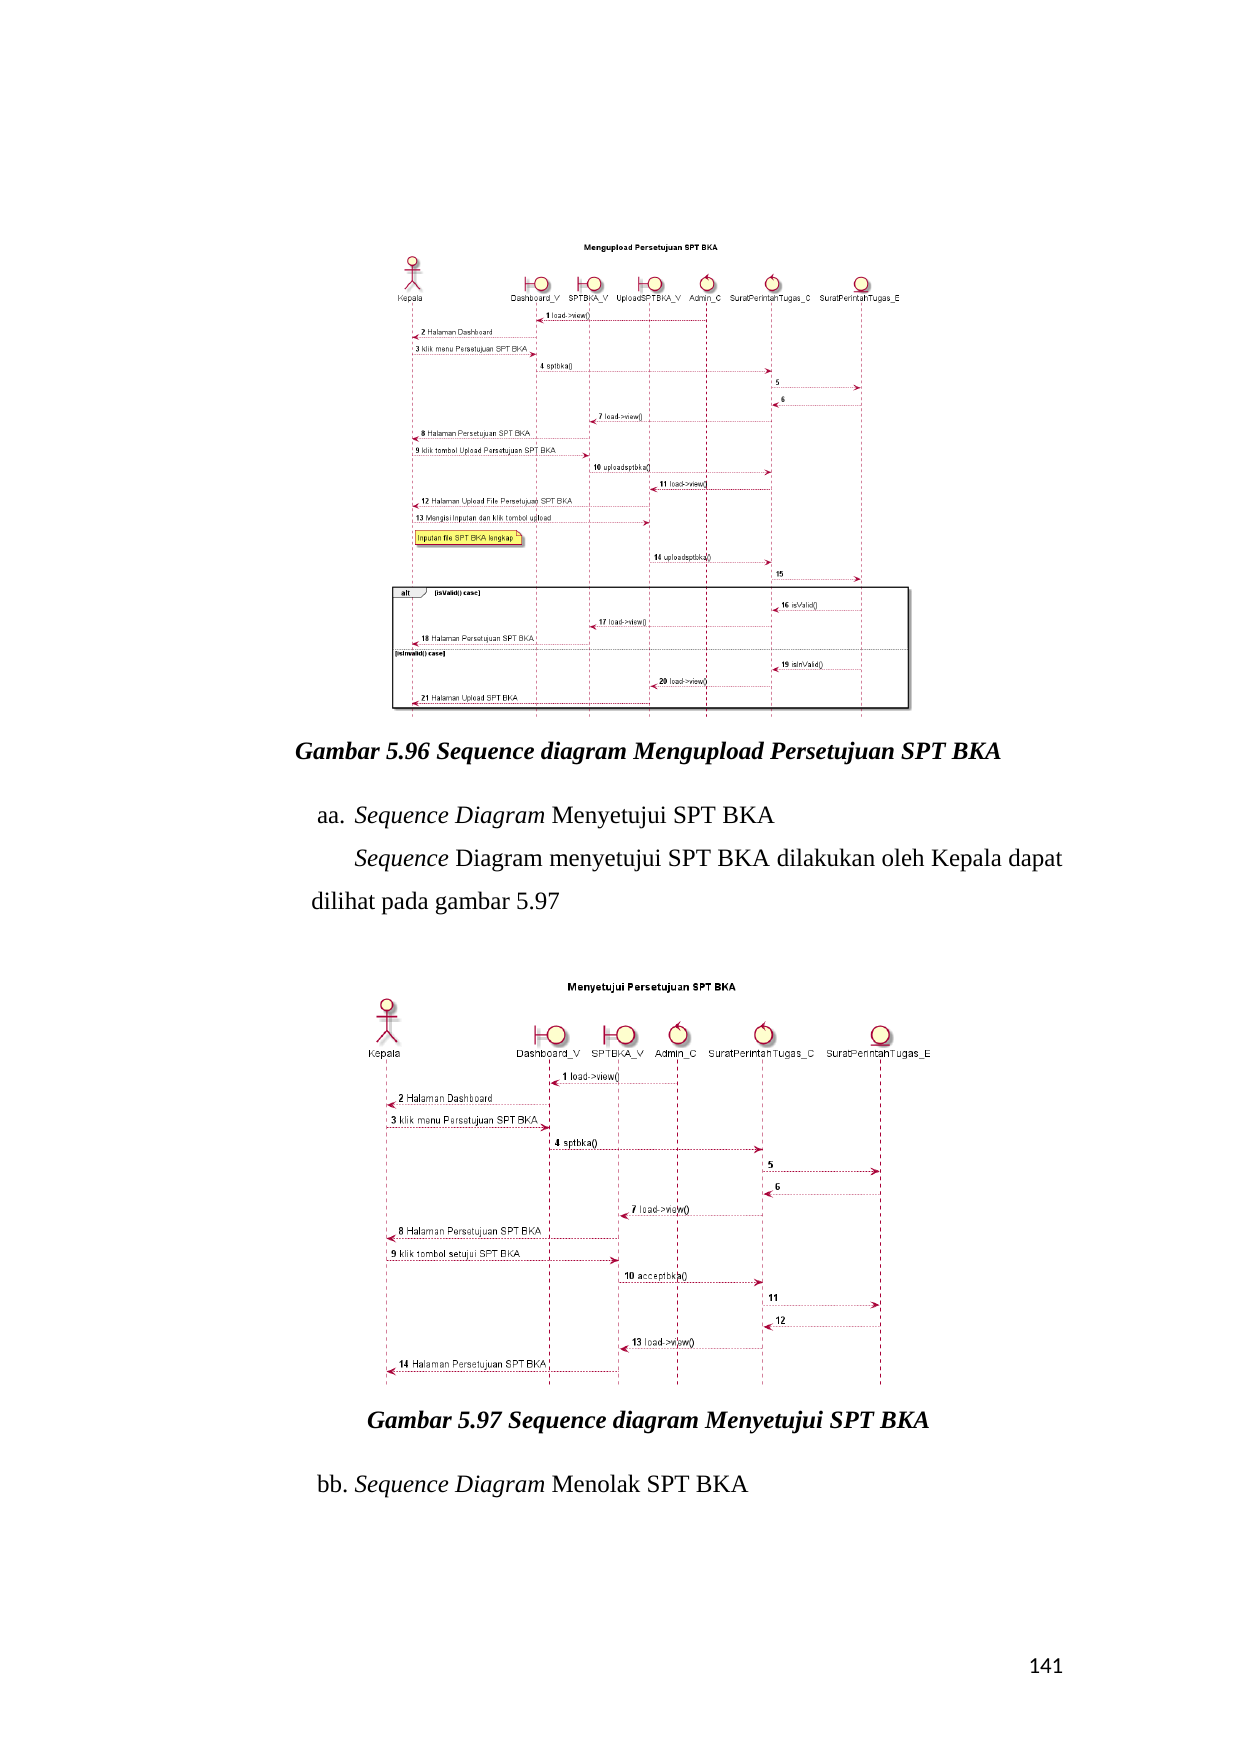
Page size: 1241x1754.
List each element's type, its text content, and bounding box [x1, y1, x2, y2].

picture [386, 236, 914, 723]
list Sequence Diagram Menyetujui SPT BKA [317, 800, 1063, 829]
text Gambar 5.97 Sequence diagram Menyetujui SPT BKA [236, 1405, 1063, 1434]
list Sequence Diagram menyetujui SPT BKA dilakukan oleh Kepala dapat dilihat pada gambar 5.97 [311, 843, 1063, 915]
picture [362, 972, 938, 1392]
text Gambar 5.96 Sequence diagram Mengupload Persetujuan SPT BKA [236, 736, 1063, 765]
list Sequence Diagram Menolak SPT BKA [317, 1469, 1063, 1498]
